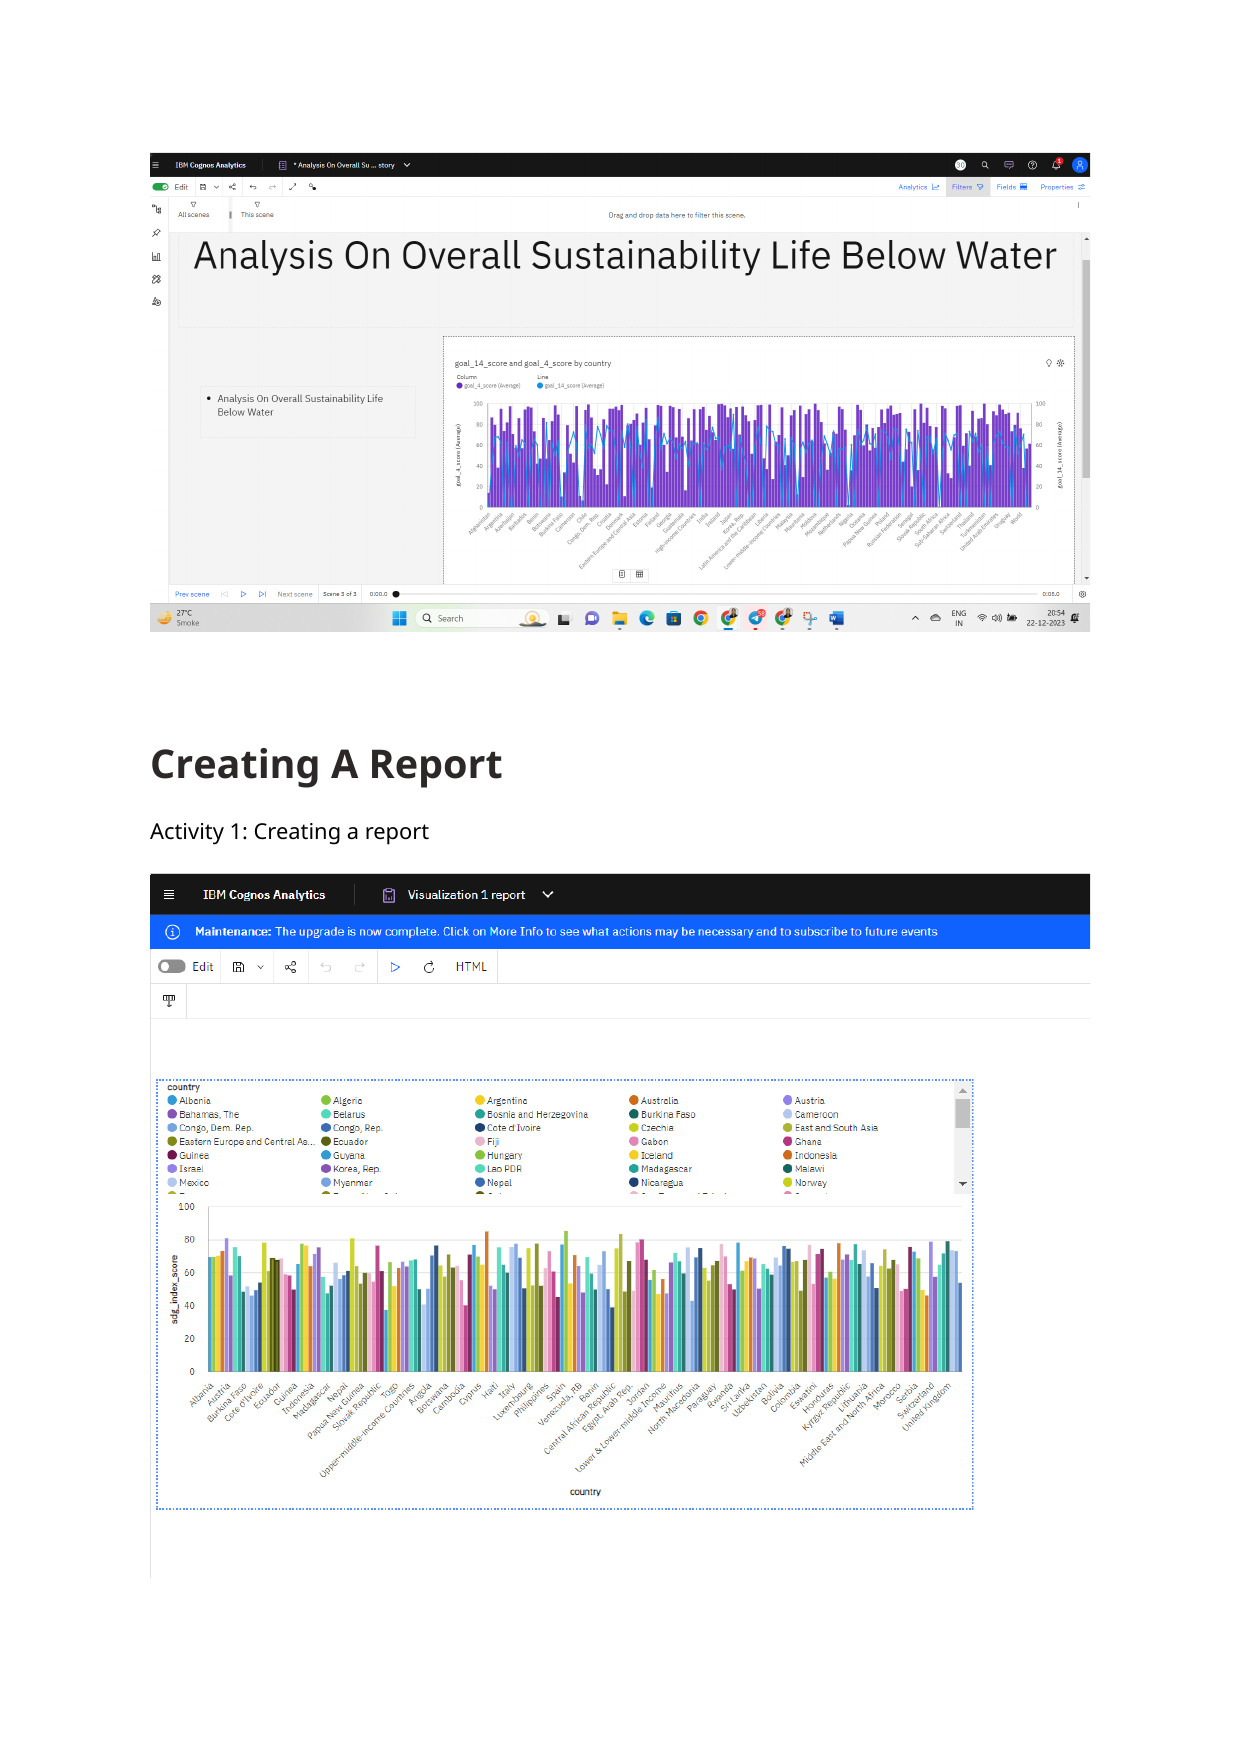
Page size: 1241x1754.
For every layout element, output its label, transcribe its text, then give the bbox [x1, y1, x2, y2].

subtitle Creating A Report [150, 736, 1090, 790]
text Activity 1: Creating a report [150, 815, 1090, 846]
picture [150, 150, 1091, 632]
picture [150, 871, 1091, 1578]
